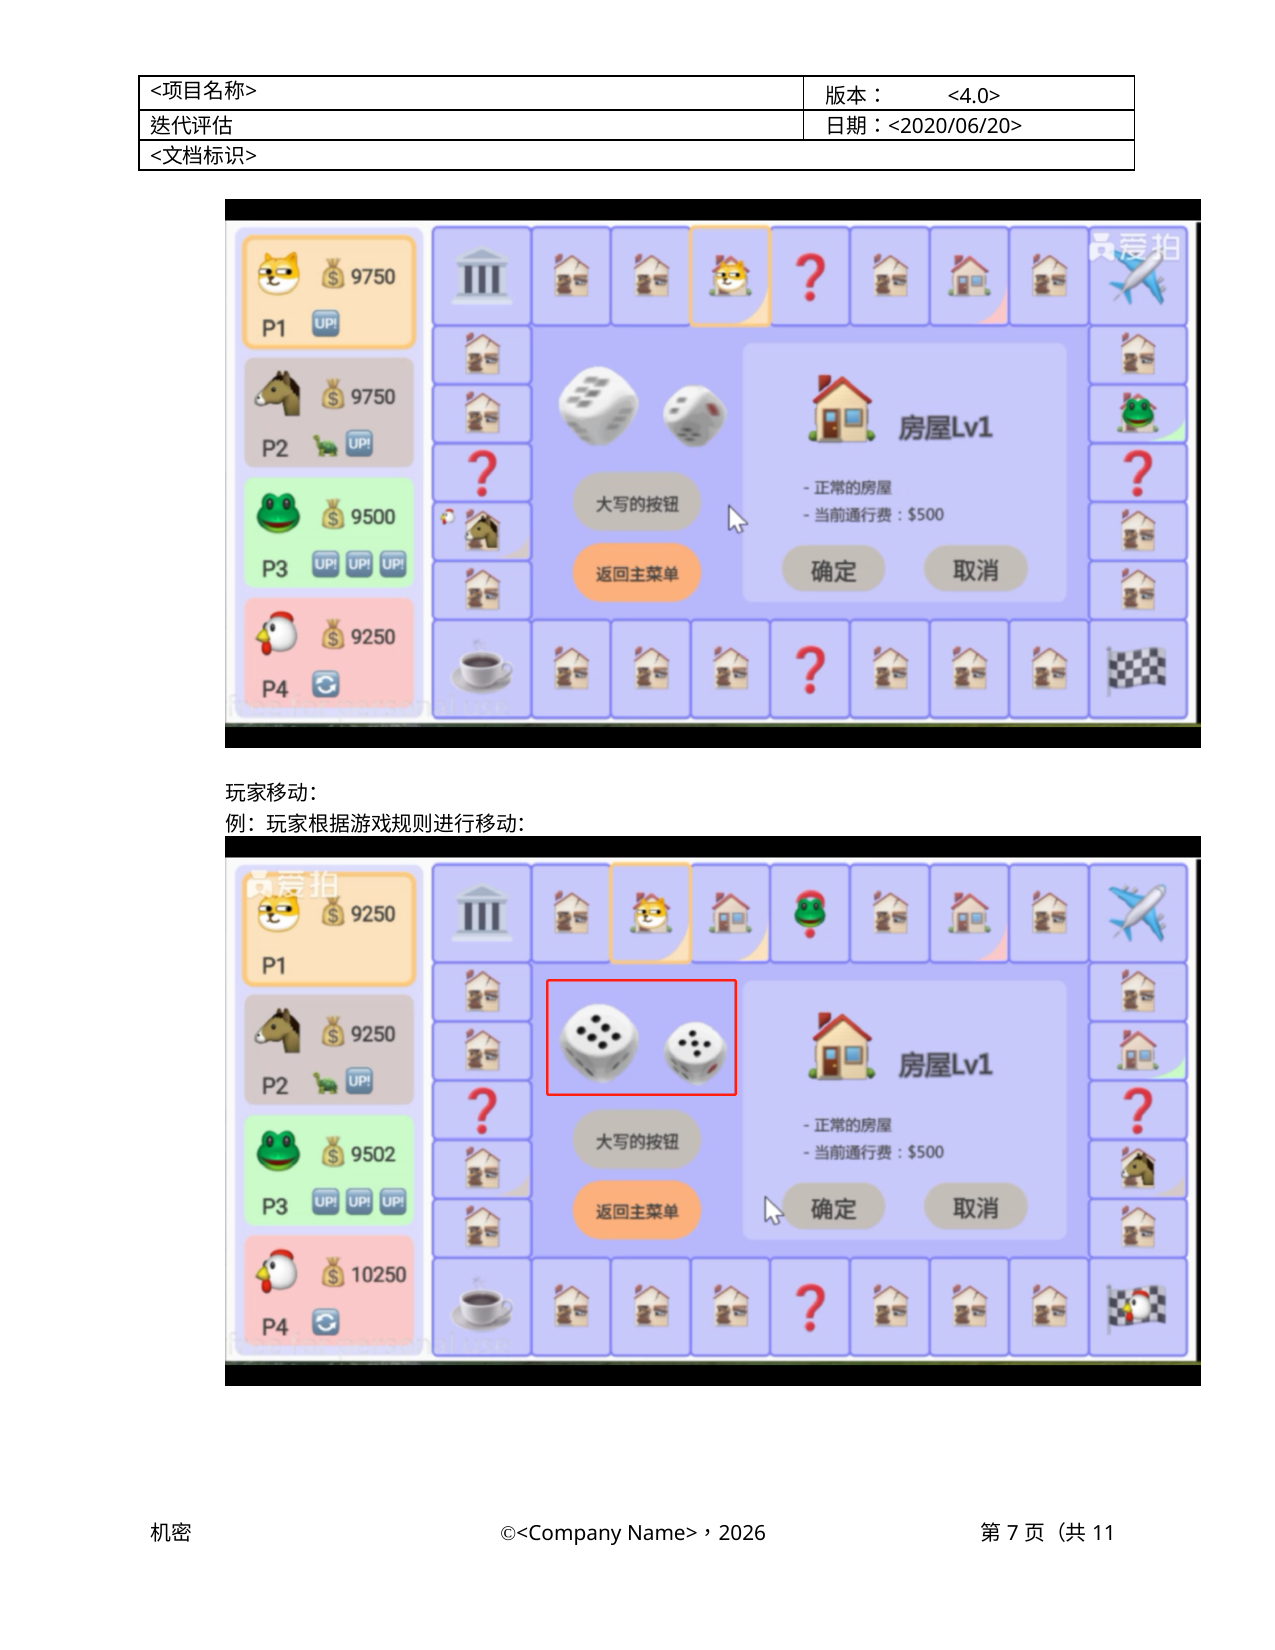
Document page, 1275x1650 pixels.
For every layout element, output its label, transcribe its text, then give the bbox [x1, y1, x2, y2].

picture [225, 836, 1201, 1386]
text 例：玩家根据游戏规则进行移动： [225, 807, 1125, 836]
picture [225, 199, 1201, 748]
text 玩家移动： [225, 777, 1125, 807]
